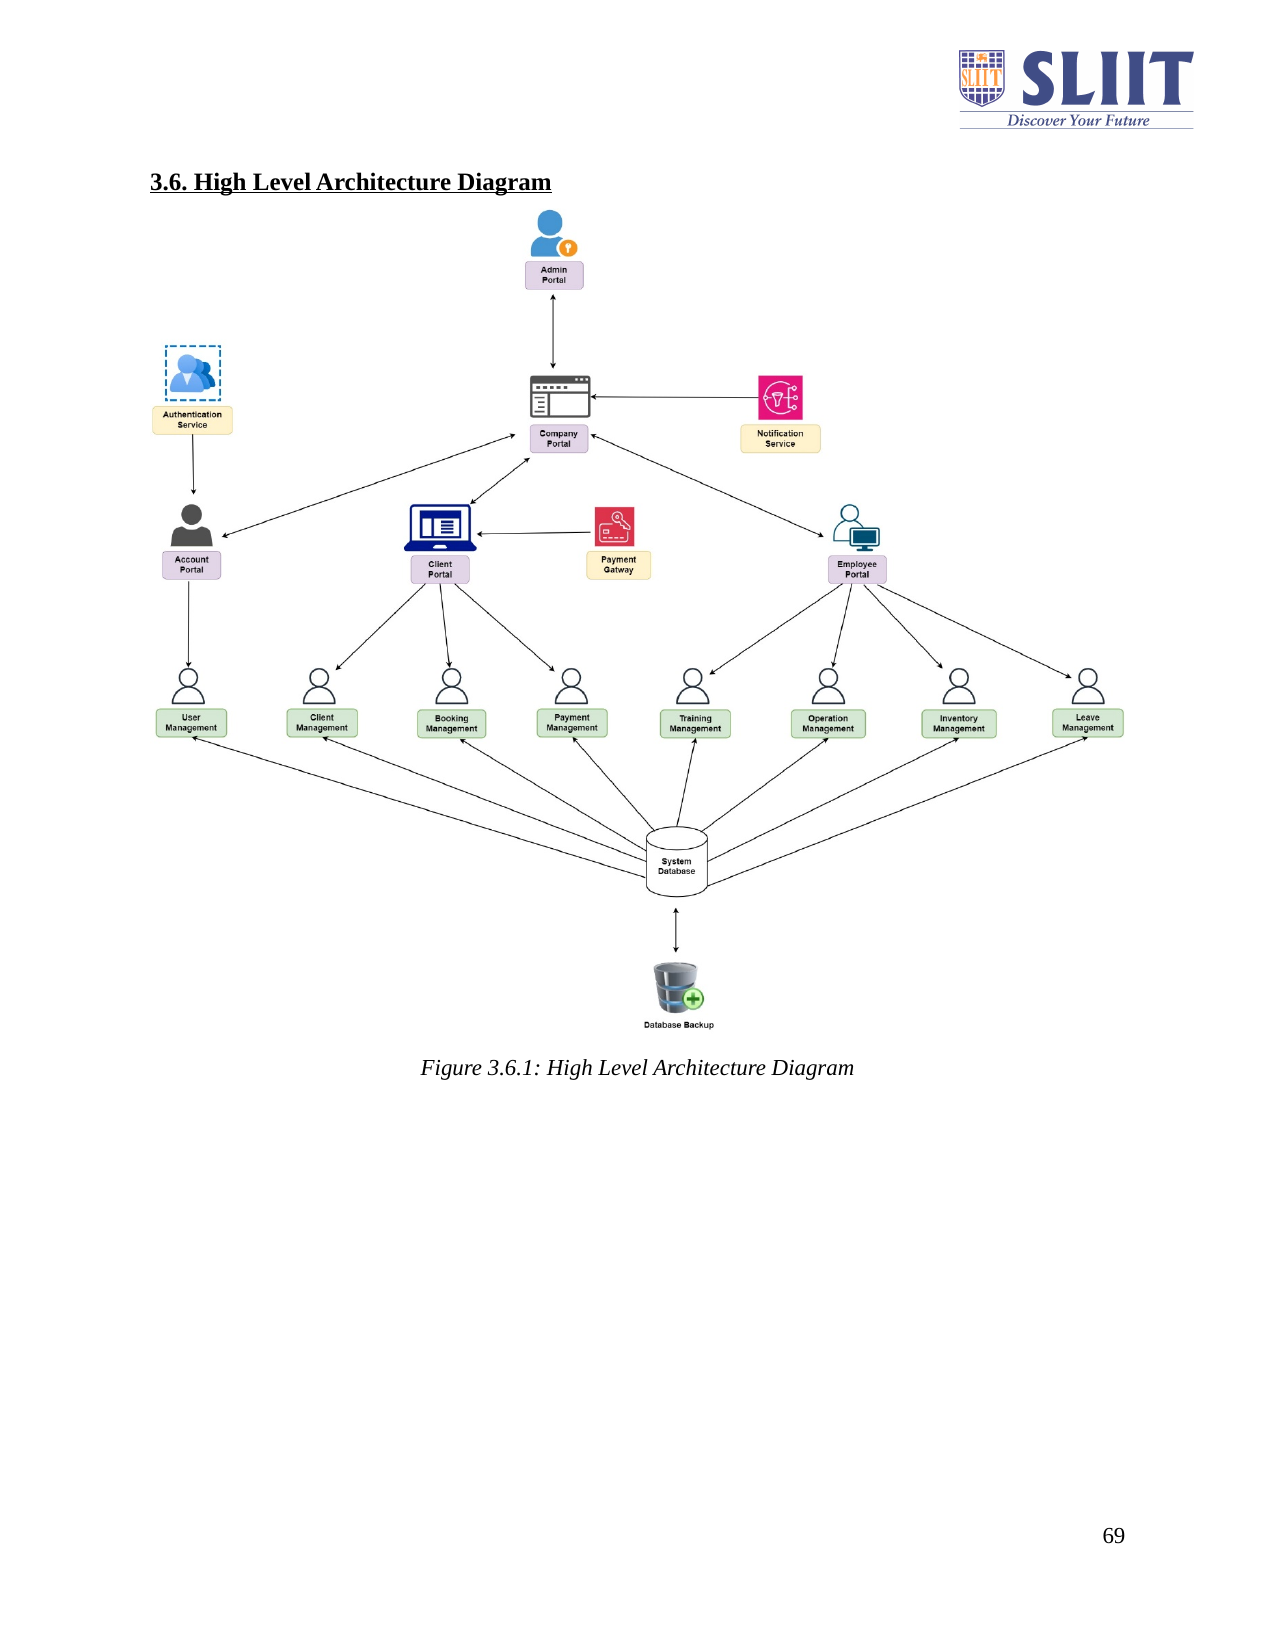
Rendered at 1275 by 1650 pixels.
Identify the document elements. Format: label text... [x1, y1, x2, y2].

picture [959, 50, 1194, 129]
subtitle 3.6. High Level Architecture Diagram [150, 167, 1125, 195]
picture [150, 208, 1125, 1034]
text Figure 3.6.1: High Level Architecture Diagram [150, 1054, 1125, 1081]
